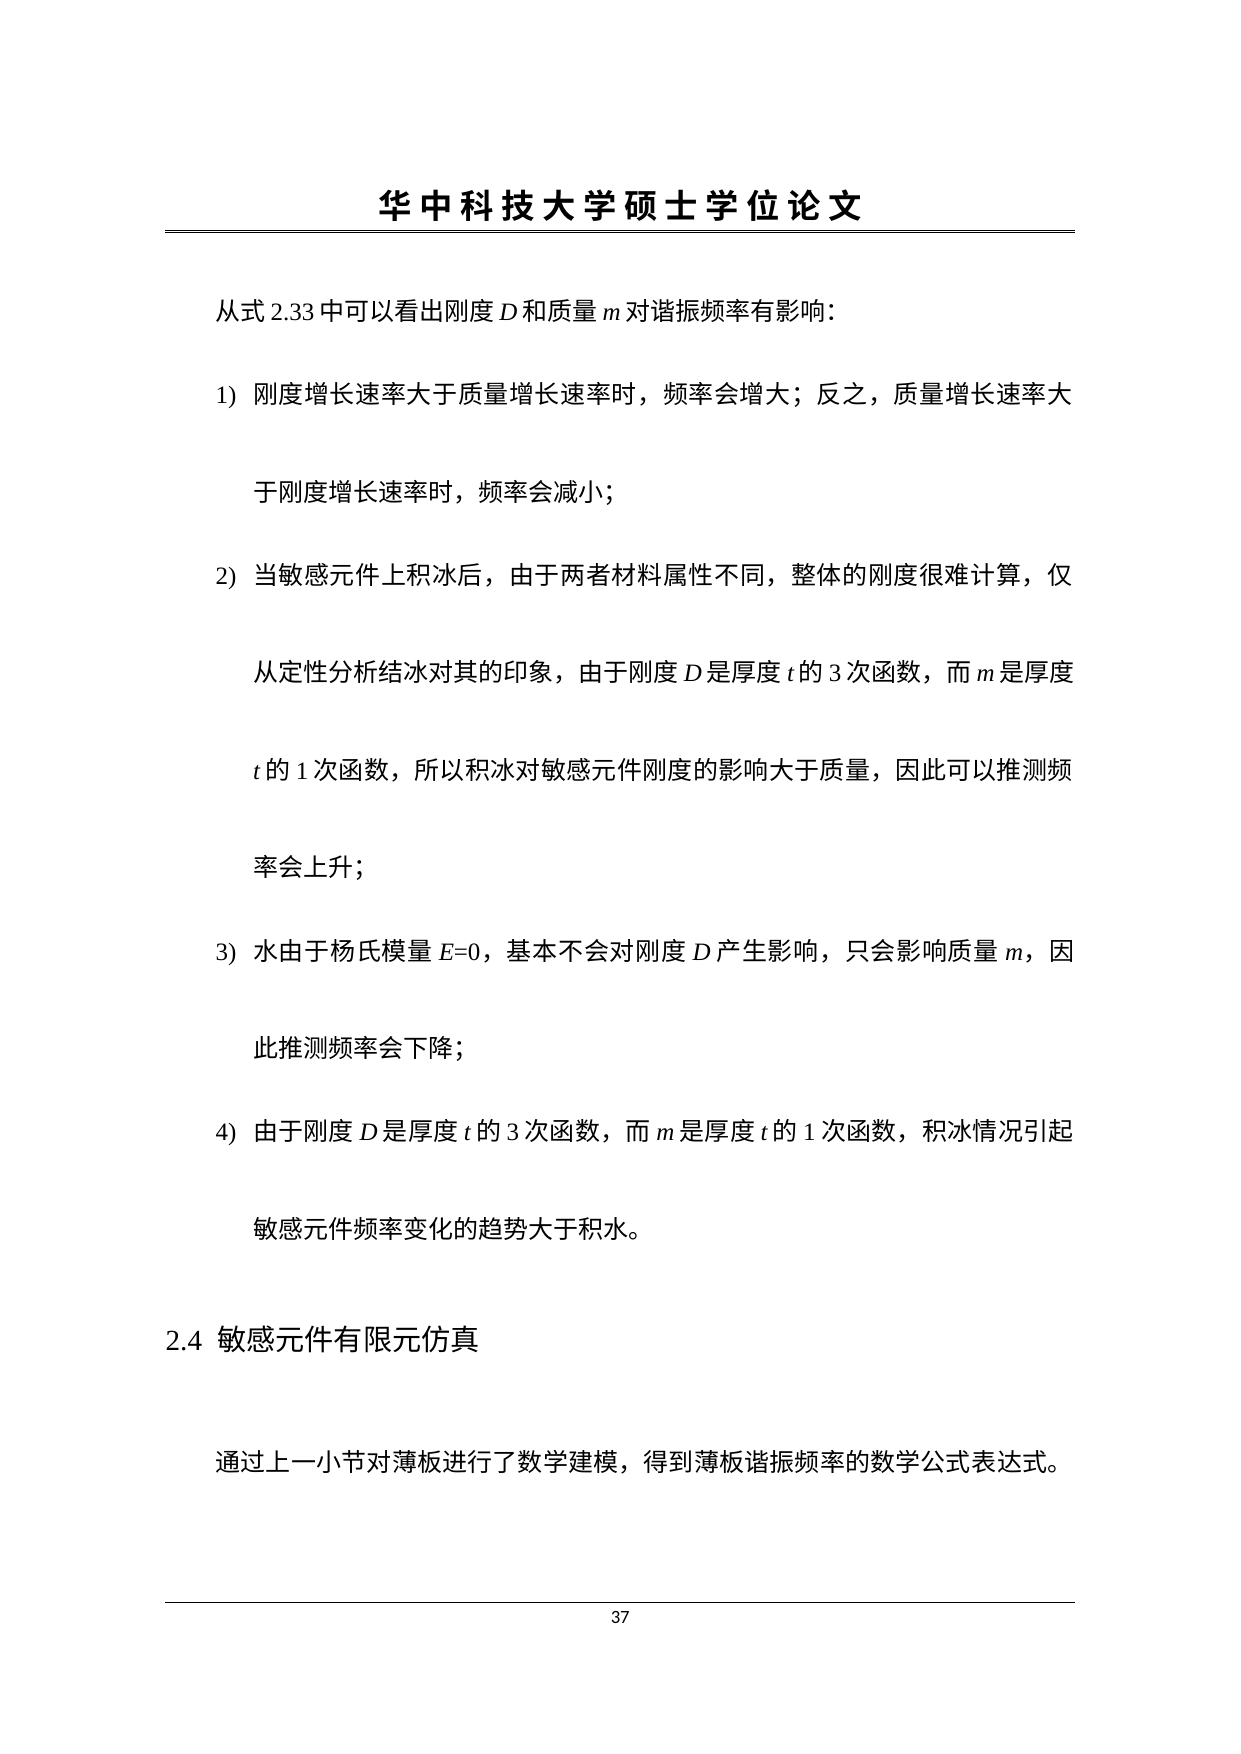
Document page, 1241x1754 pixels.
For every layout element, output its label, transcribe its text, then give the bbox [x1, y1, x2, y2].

list 当敏感元件上积冰后，由于两者材料属性不同，整体的刚度很难计算，仅从定性分析结冰对其的印象，由于刚度D是厚度t的3次函数，而m是厚度t的1次函数，所以积冰对敏感元件刚度的影响大于质量，因此可以推测频率会上升； [215, 541, 1075, 898]
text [165, 1428, 1075, 1493]
text 从式2.33中可以看出刚度D和质量m对谐振频率有影响： [165, 277, 1075, 342]
list 敏感元件有限元仿真 [165, 1305, 1075, 1370]
list 刚度增长速率大于质量增长速率时，频率会增大；反之，质量增长速率大于刚度增长速率时，频率会减小； [215, 360, 1075, 523]
list 由于刚度D是厚度t的3次函数，而m是厚度t的1次函数，积冰情况引起敏感元件频率变化的趋势大于积水。 [215, 1097, 1075, 1260]
list 水由于杨氏模量E=0，基本不会对刚度D产生影响，只会影响质量m，因此推测频率会下降； [215, 917, 1075, 1079]
